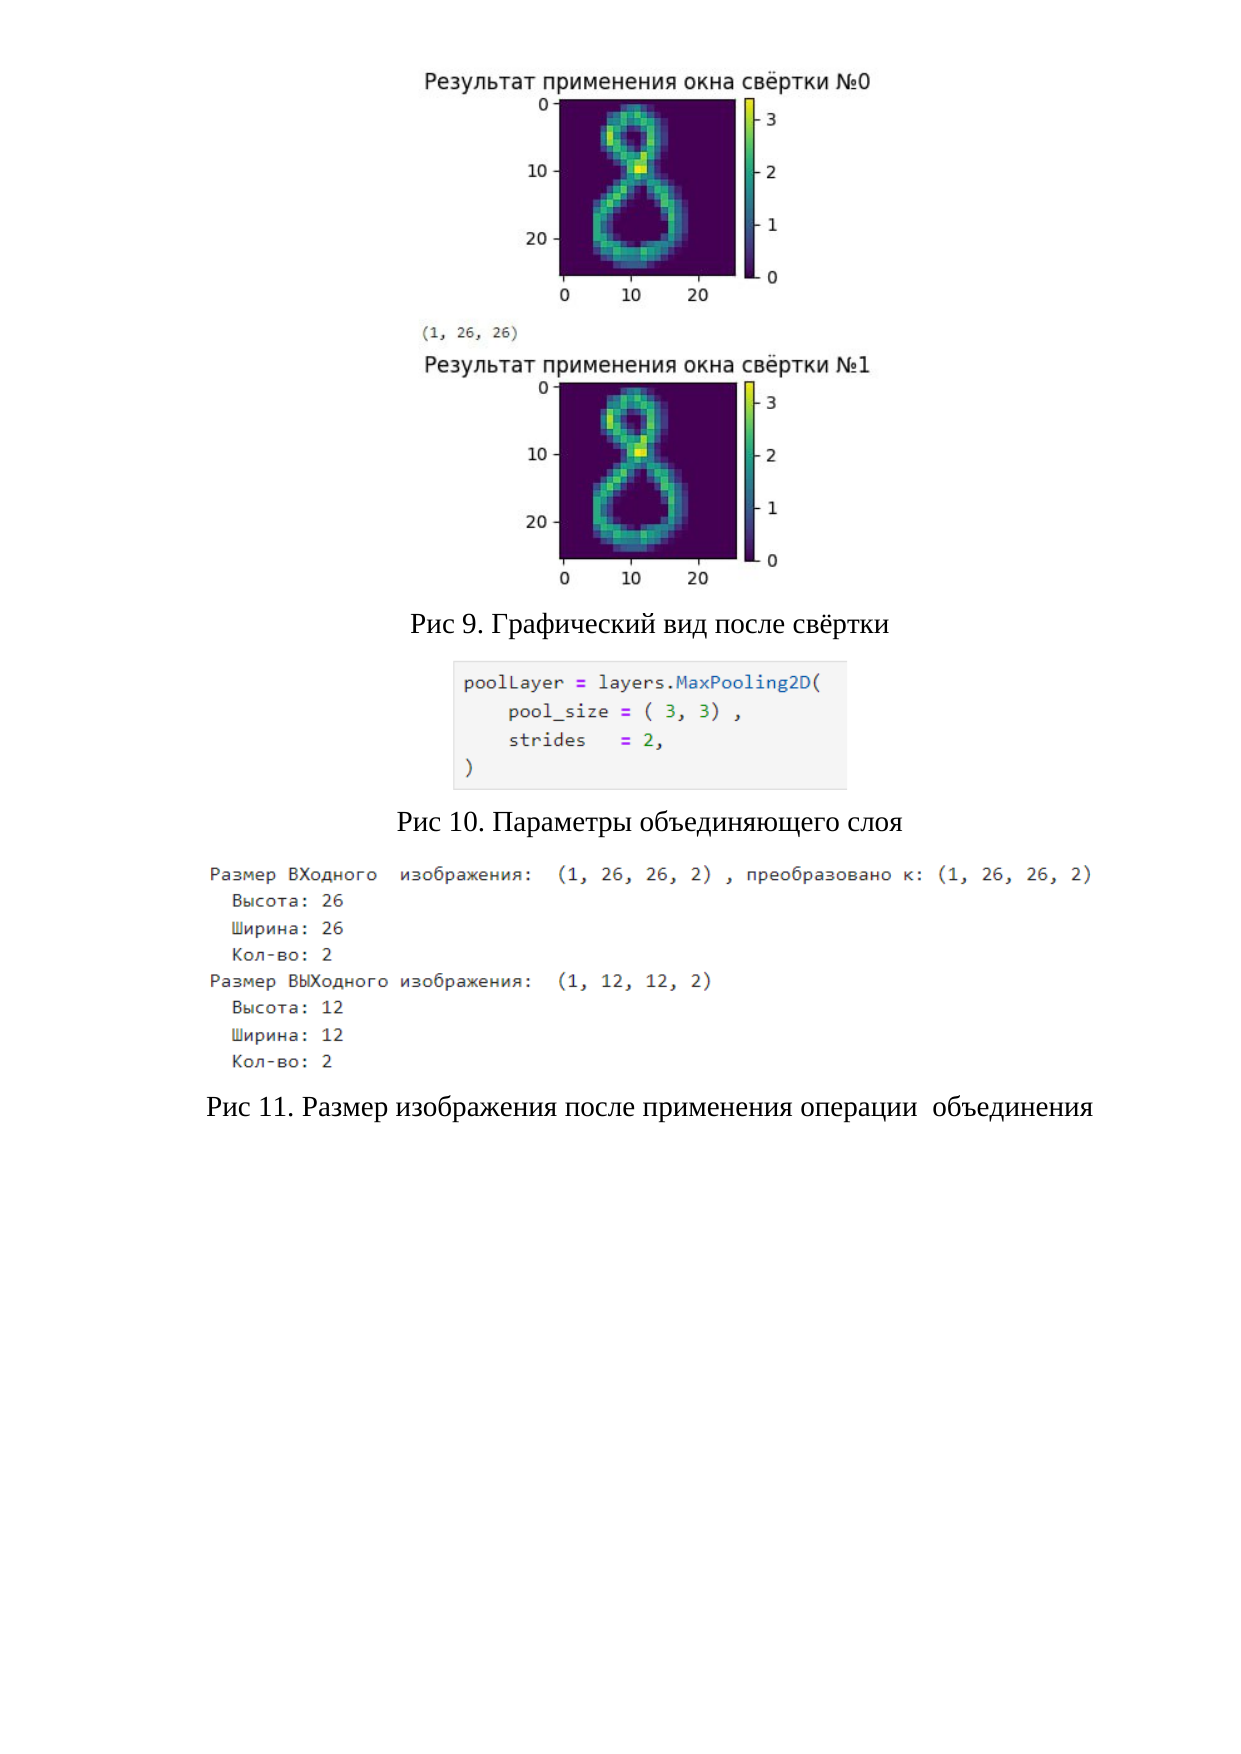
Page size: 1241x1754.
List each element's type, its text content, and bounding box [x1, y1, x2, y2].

picture [452, 656, 848, 790]
picture [418, 58, 881, 592]
text Рис 11. Размер изображения после применения операции объединения [118, 1089, 1181, 1123]
text Рис 9. Графический вид после свёртки [118, 606, 1181, 639]
text Рис 10. Параметры объединяющего слоя [118, 804, 1181, 838]
picture [200, 854, 1099, 1075]
